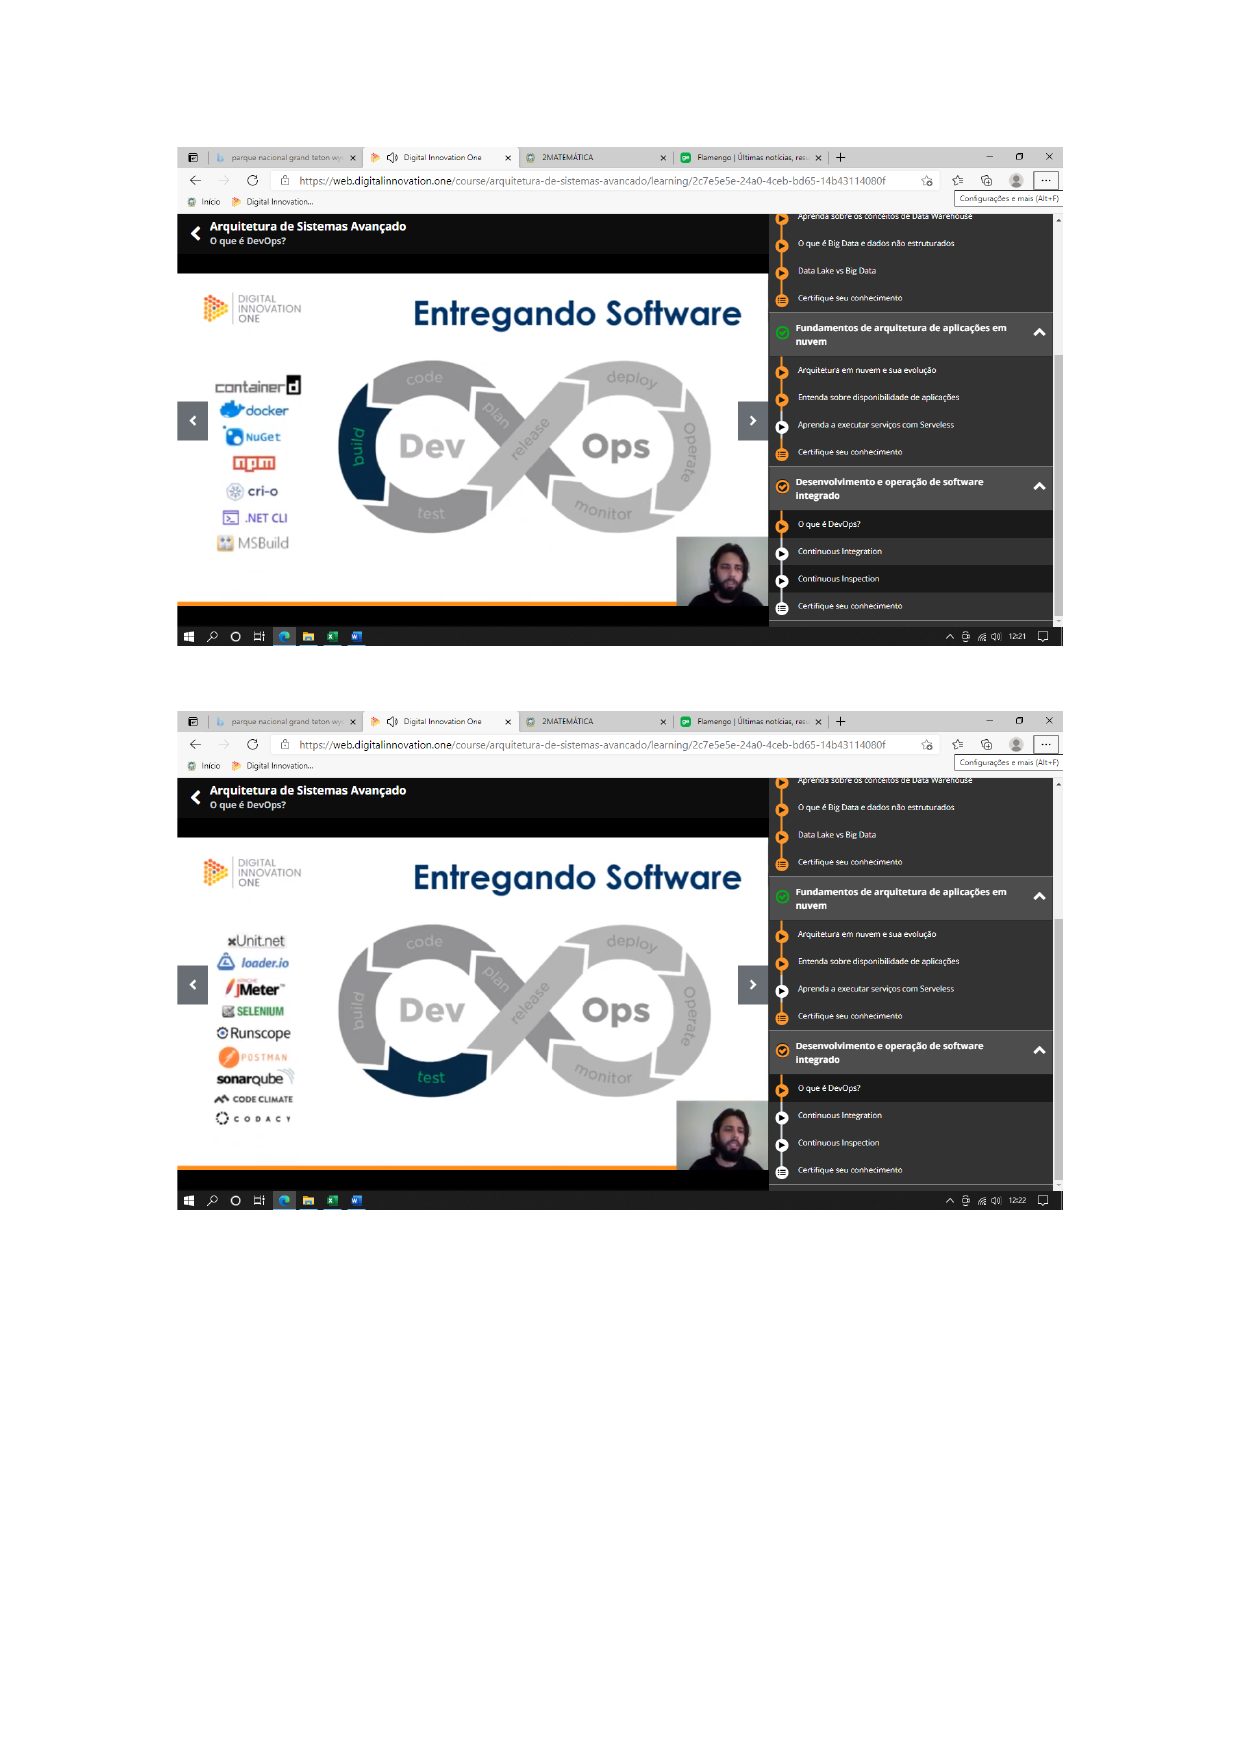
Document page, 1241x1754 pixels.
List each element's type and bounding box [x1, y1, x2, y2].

picture [177, 147, 1063, 646]
picture [177, 711, 1063, 1210]
